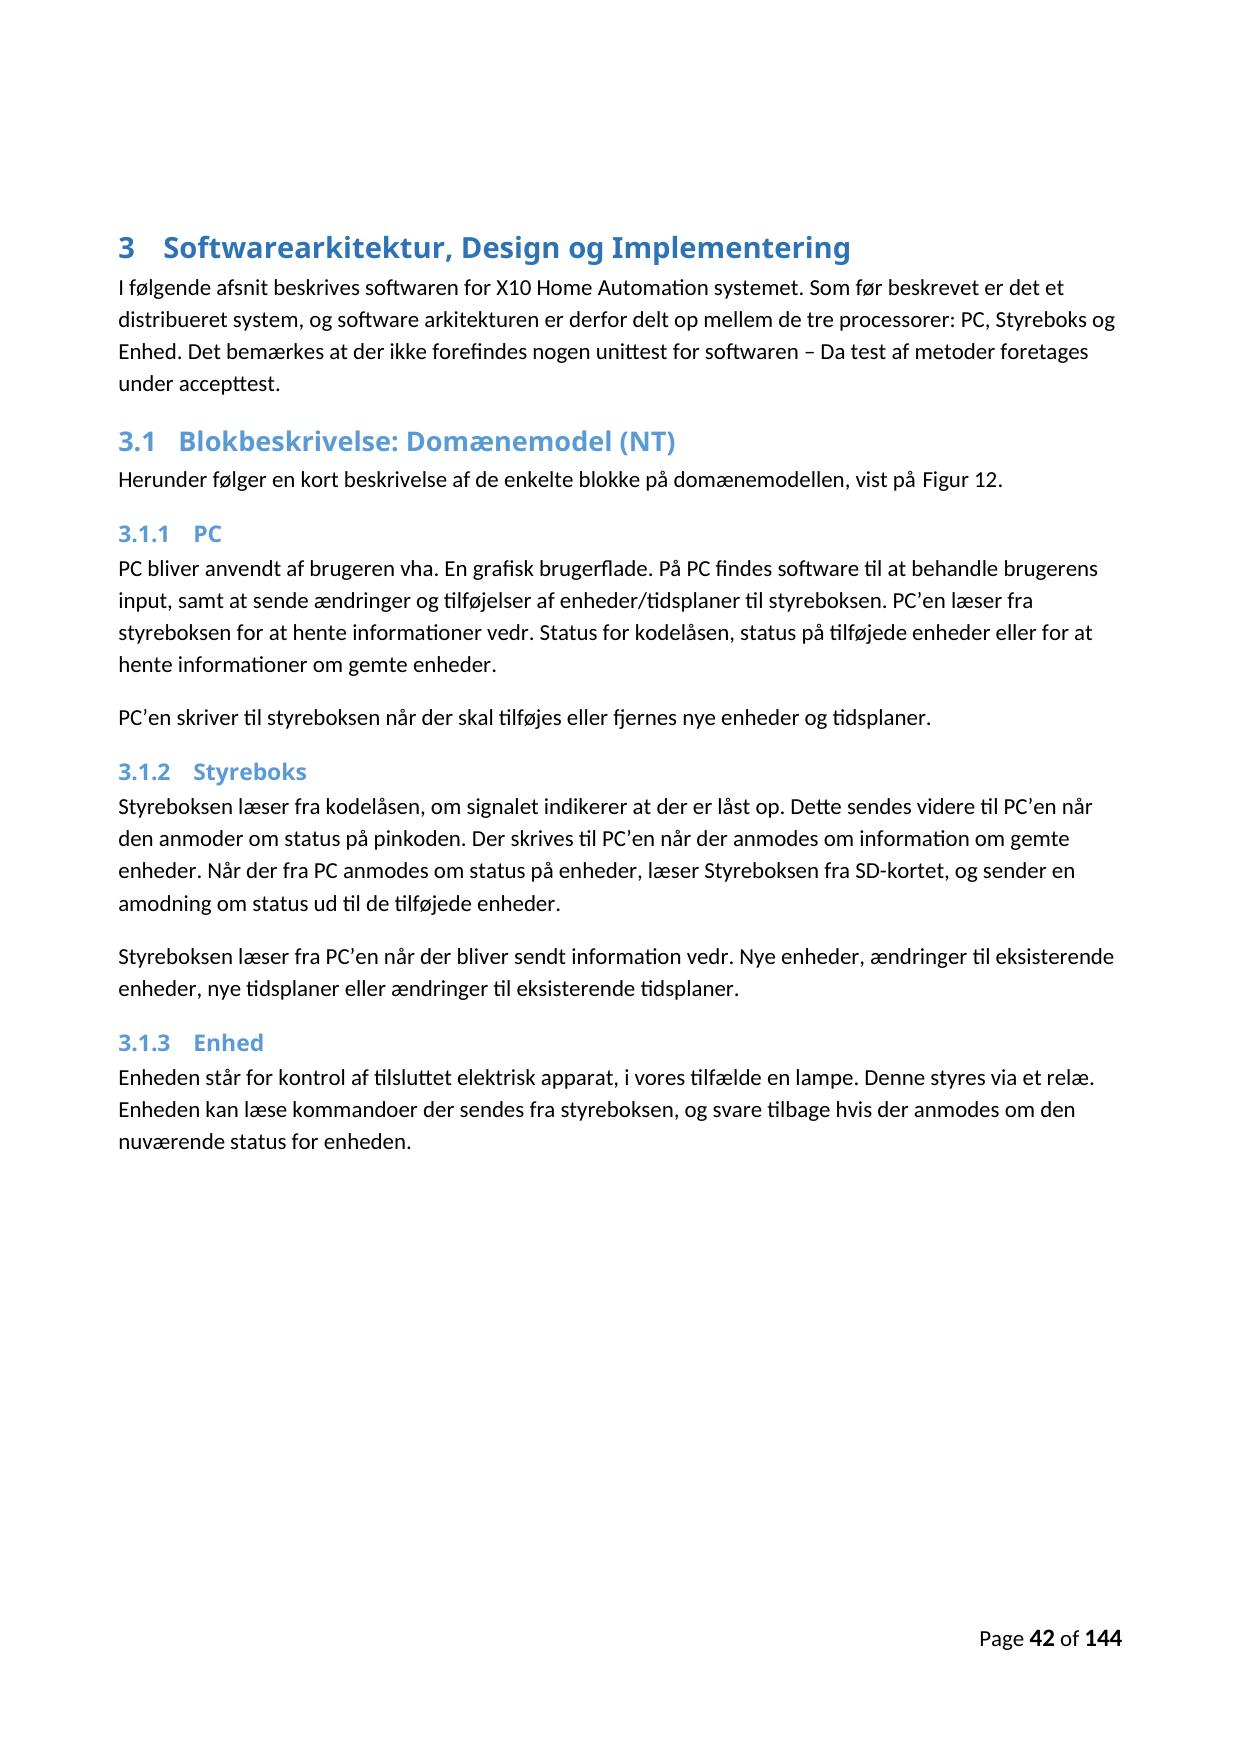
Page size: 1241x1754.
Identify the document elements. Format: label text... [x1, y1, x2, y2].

subtitle Blokbeskrivelse: Domænemodel (NT) [118, 422, 1122, 459]
text Styreboksen læser fra kodelåsen, om signalet indikerer at der er låst op. Dette sendes videre til PC’en når den anmoder om status på pinkoden. Der skrives til PC’en når der anmodes om information om gemte enheder. Når der fra PC anmodes om status på enheder, læser Styreboksen fra SD-kortet, og sender en amodning om status ud til de tilføjede enheder. [118, 792, 1122, 917]
subtitle Enhed [118, 1027, 1122, 1058]
subtitle PC [118, 518, 1122, 549]
subtitle Softwarearkitektur, Design og Implementering [118, 227, 1122, 267]
text Herunder følger en kort beskrivelse af de enkelte blokke på domænemodellen, vist på Figur 12. [118, 465, 1122, 493]
text PC bliver anvendt af brugeren vha. En grafisk brugerflade. På PC findes software til at behandle brugerens input, samt at sende ændringer og tilføjelser af enheder/tidsplaner til styreboksen. PC’en læser fra styreboksen for at hente informationer vedr. Status for kodelåsen, status på tilføjede enheder eller for at hente informationer om gemte enheder. [118, 554, 1122, 678]
text Enheden står for kontrol af tilsluttet elektrisk apparat, i vores tilfælde en lampe. Denne styres via et relæ. Enheden kan læse kommandoer der sendes fra styreboksen, og svare tilbage hvis der anmodes om den nuværende status for enheden. [118, 1063, 1122, 1155]
text Styreboksen læser fra PC’en når der bliver sendt information vedr. Nye enheder, ændringer til eksisterende enheder, nye tidsplaner eller ændringer til eksisterende tidsplaner. [118, 942, 1122, 1002]
text PC’en skriver til styreboksen når der skal tilføjes eller fjernes nye enheder og tidsplaner. [118, 703, 1122, 731]
text I følgende afsnit beskrives softwaren for X10 Home Automation systemet. Som før beskrevet er det et distribueret system, og software arkitekturen er derfor delt op mellem de tre processorer: PC, Styreboks og Enhed. Det bemærkes at der ikke forefindes nogen unittest for softwaren – Da test af metoder foretages under accepttest. [118, 273, 1122, 397]
subtitle Styreboks [118, 756, 1122, 788]
